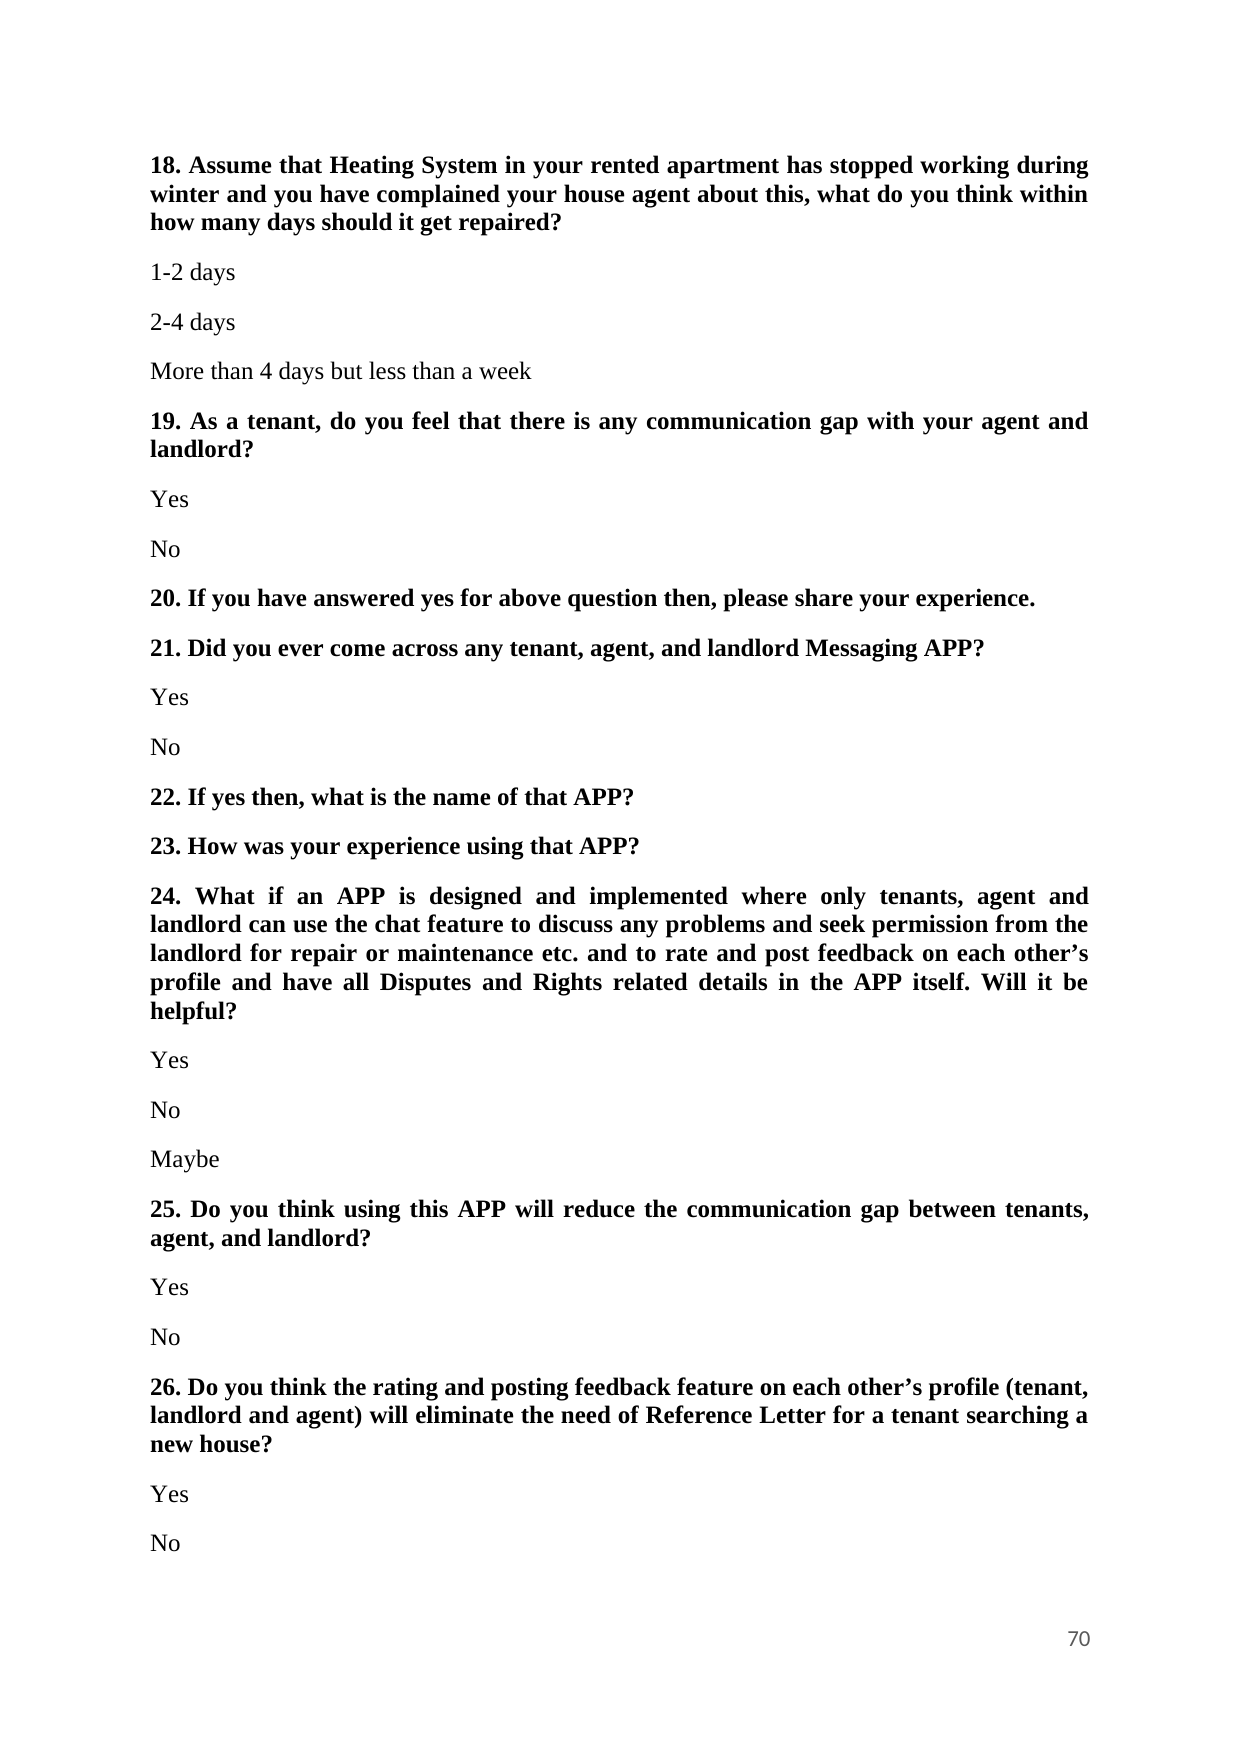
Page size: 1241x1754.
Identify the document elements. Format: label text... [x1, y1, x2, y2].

text Yes [150, 1045, 1090, 1074]
text No [150, 534, 1090, 562]
text 24. What if an APP is designed and implemented where only tenants, agent and landlord can use the chat feature to discuss any problems and seek permission from the landlord for repair or maintenance etc. and to rate and post feedback on each other’s profile and have all Disputes and Rights related details in the APP itself. Will it be helpful? [150, 881, 1090, 1024]
text Yes [150, 1479, 1090, 1507]
text 1-2 days [150, 257, 1090, 286]
text 19. As a tenant, do you feel that there is any communication gap with your agent and landlord? [150, 406, 1090, 463]
text Yes [150, 484, 1090, 513]
text Yes [150, 1272, 1090, 1301]
text 23. How was your experience using that APP? [150, 831, 1090, 860]
text 22. If yes then, what is the name of that APP? [150, 782, 1090, 810]
text Maybe [150, 1144, 1090, 1173]
text No [150, 1528, 1090, 1557]
text No [150, 1095, 1090, 1124]
text 20. If you have answered yes for above question then, please share your experience. [150, 583, 1090, 612]
text More than 4 days but less than a week [150, 356, 1090, 385]
text 26. Do you think the rating and posting feedback feature on each other’s profile (tenant, landlord and agent) will eliminate the need of Reference Letter for a tenant searching a new house? [150, 1372, 1090, 1458]
text 25. Do you think using this APP will reduce the communication gap between tenants, agent, and landlord? [150, 1194, 1090, 1252]
text 2-4 days [150, 307, 1090, 335]
text No [150, 732, 1090, 761]
text 18. Assume that Heating System in your rented apartment has stopped working during winter and you have complained your house agent about this, what do you think within how many days should it get repaired? [150, 150, 1090, 236]
text Yes [150, 682, 1090, 711]
text 21. Did you ever come across any tenant, agent, and landlord Messaging APP? [150, 633, 1090, 662]
text No [150, 1322, 1090, 1351]
